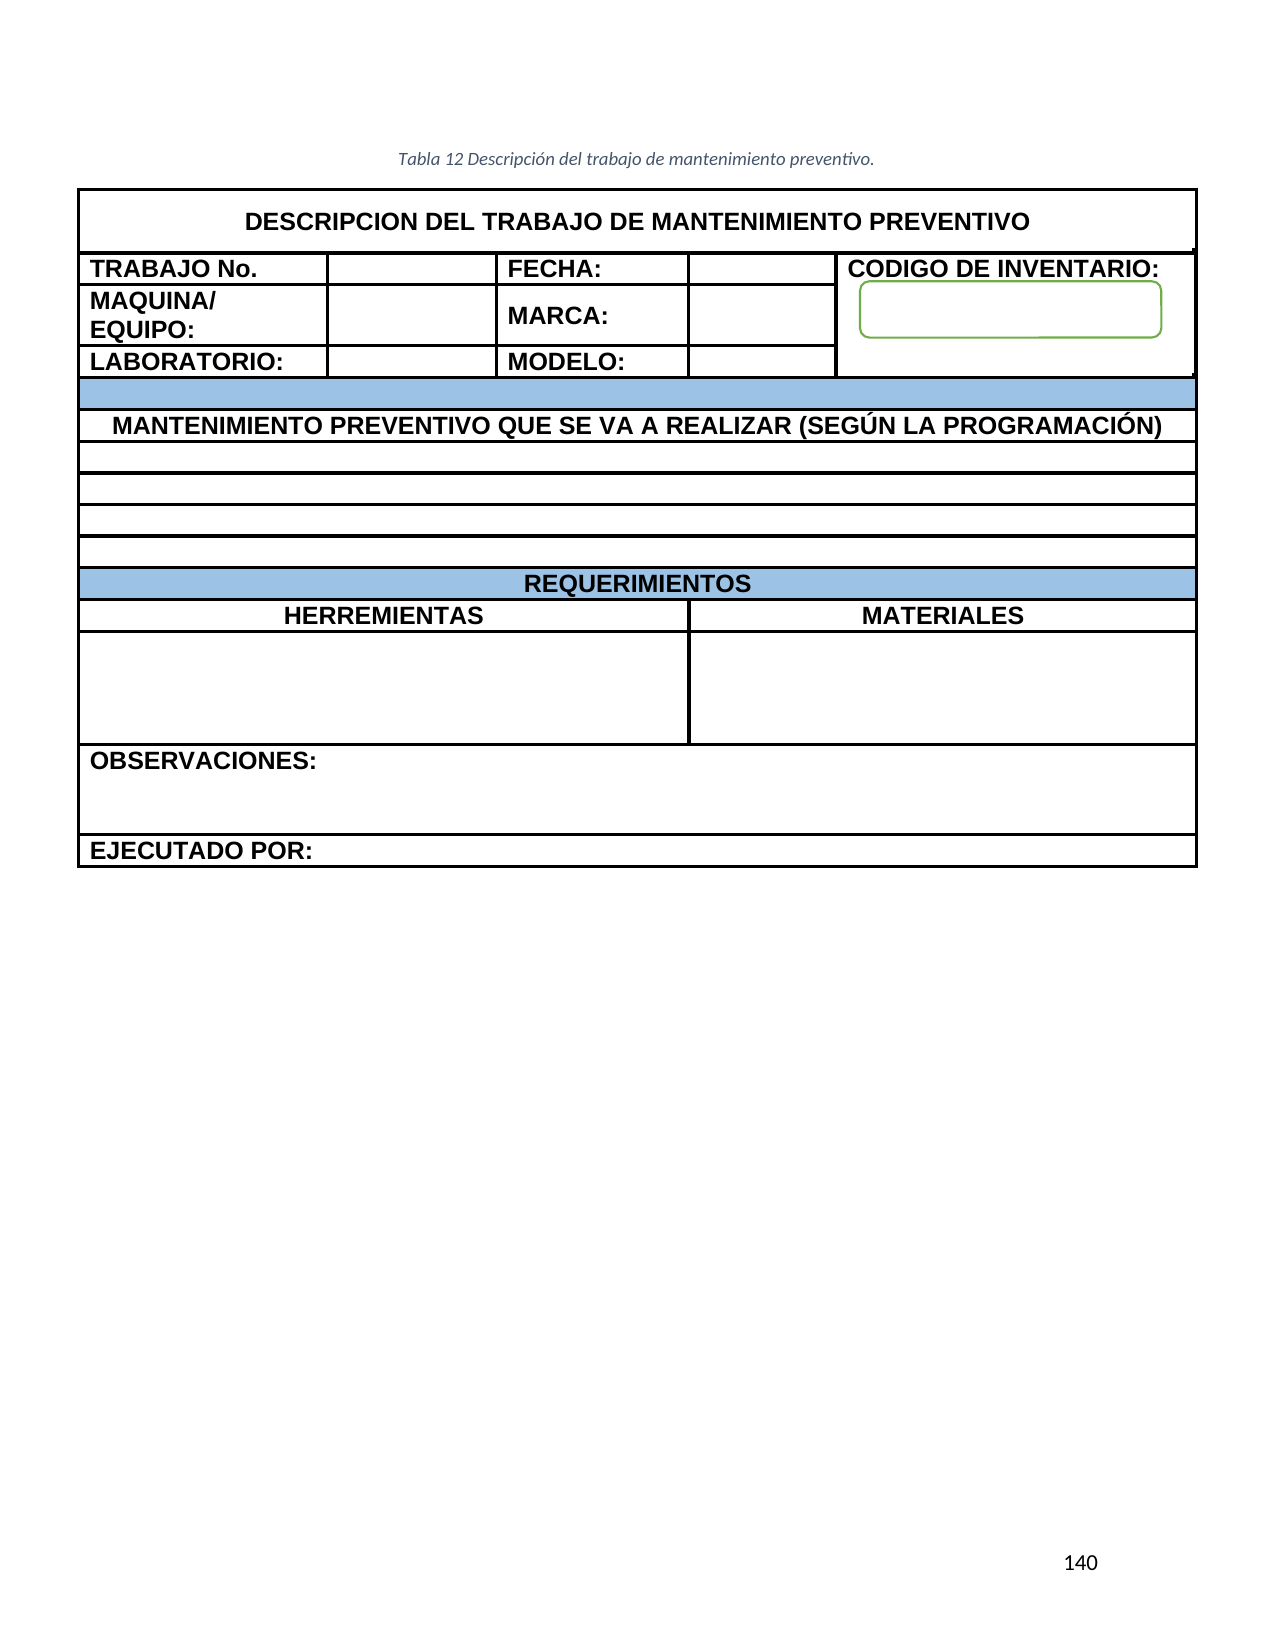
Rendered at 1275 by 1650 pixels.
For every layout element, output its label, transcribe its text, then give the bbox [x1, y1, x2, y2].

table_cell MARCA: [498, 286, 687, 344]
table_cell [80, 538, 1195, 566]
table_cell [690, 286, 834, 344]
table_cell [690, 347, 834, 376]
table_cell CODIGO DE INVENTARIO: [838, 255, 1194, 376]
table_cell EJECUTADO POR: [80, 836, 1195, 864]
table_cell [329, 347, 495, 376]
text Tabla 12 Descripción del trabajo de mantenimiento preventivo. [177, 148, 1098, 171]
table_cell [80, 506, 1195, 534]
table_cell [690, 255, 834, 283]
table_cell [80, 475, 1195, 502]
table_cell FECHA: [498, 255, 687, 283]
table_cell [80, 443, 1195, 471]
table_cell TRABAJO No. [80, 255, 326, 283]
table_cell MODELO: [498, 347, 687, 376]
table_header DESCRIPCION DEL TRABAJO DE MANTENIMIENTO PREVENTIVO [80, 191, 1195, 251]
table_cell [329, 255, 495, 283]
table_cell MANTENIMIENTO PREVENTIVO QUE SE VA A REALIZAR (SEGÚN LA PROGRAMACIÓN) [80, 411, 1195, 439]
table_cell LABORATORIO: [80, 347, 326, 376]
table_cell [691, 633, 1195, 743]
table_cell REQUERIMIENTOS [80, 569, 1195, 598]
table_cell [80, 379, 1195, 408]
table_cell [80, 633, 687, 743]
table_cell HERREMIENTAS [80, 601, 687, 630]
table_cell OBSERVACIONES: [80, 746, 1195, 833]
table_cell MATERIALES [691, 601, 1195, 630]
table_cell MAQUINA/EQUIPO: [80, 286, 326, 344]
table_cell [329, 286, 495, 344]
